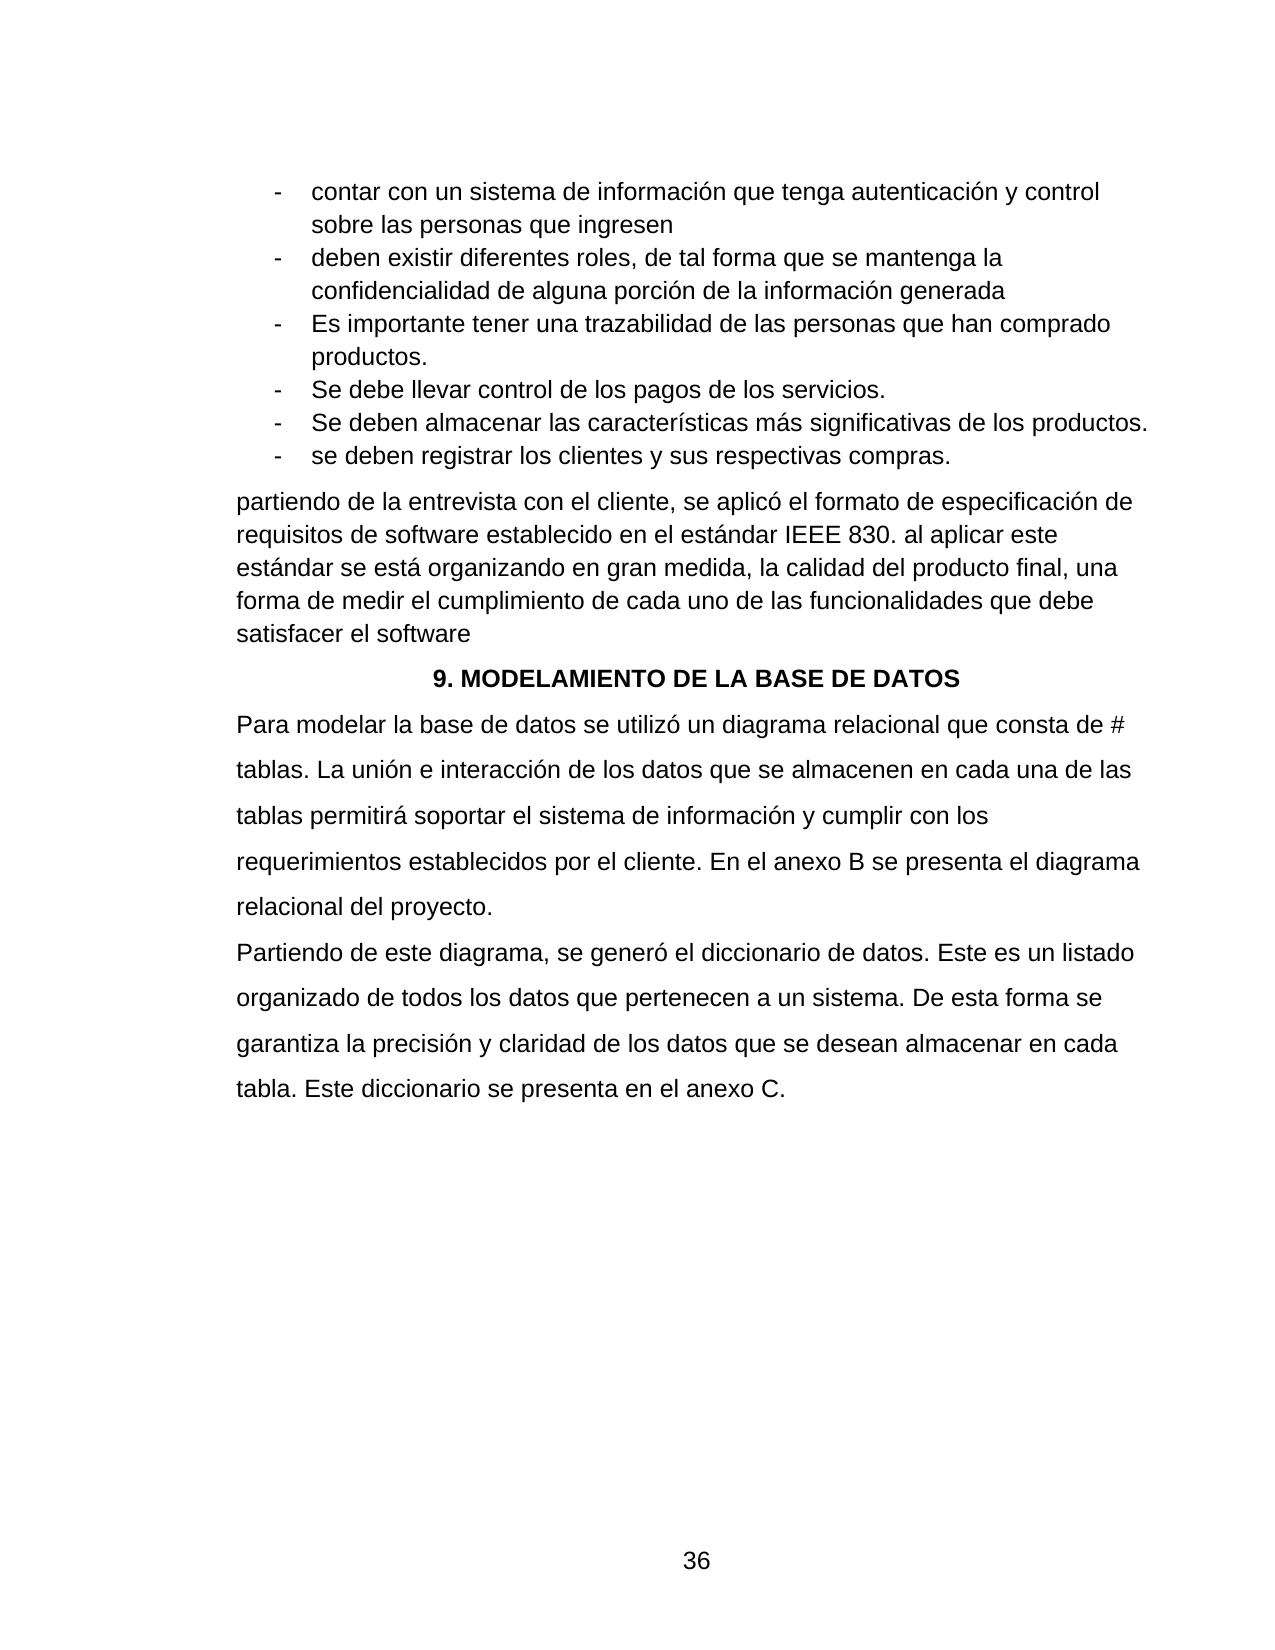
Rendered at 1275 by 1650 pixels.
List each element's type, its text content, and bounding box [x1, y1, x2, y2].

text tabla. Este diccionario se presenta en el anexo C. [236, 1074, 1157, 1103]
text Para modelar la base de datos se utilizó un diagrama relacional que consta de # [236, 710, 1157, 739]
text tablas permitirá soportar el sistema de información y cumplir con los [236, 801, 1157, 830]
list deben existir diferentes roles, de tal forma que se mantenga la confidencialidad de alguna porción de la información generada [274, 243, 1157, 305]
list Es importante tener una trazabilidad de las personas que han comprado productos. [274, 309, 1157, 371]
text Partiendo de este diagrama, se generó el diccionario de datos. Este es un listado [236, 938, 1157, 966]
text garantiza la precisión y claridad de los datos que se desean almacenar en cada [236, 1029, 1157, 1057]
text partiendo de la entrevista con el cliente, se aplicó el formato de especificación de requisitos de software establecido en el estándar IEEE 830. al aplicar este estándar se está organizando en gran medida, la calidad del producto final, una forma de medir el cumplimiento de cada uno de las funcionalidades que debe satisfacer el software [236, 487, 1157, 648]
subtitle 9. MODELAMIENTO DE LA BASE DE DATOS [236, 664, 1157, 693]
list contar con un sistema de información que tenga autenticación y control sobre las personas que ingresen [274, 177, 1157, 239]
text tablas. La unión e interacción de los datos que se almacenen en cada una de las [236, 756, 1157, 784]
list Se deben almacenar las características más significativas de los productos. [274, 408, 1157, 437]
list se deben registrar los clientes y sus respectivas compras. [274, 441, 1157, 470]
text organizado de todos los datos que pertenecen a un sistema. De esta forma se [236, 983, 1157, 1012]
list Se debe llevar control de los pagos de los servicios. [274, 375, 1157, 404]
text relacional del proyecto. [236, 892, 1157, 921]
text requerimientos establecidos por el cliente. En el anexo B se presenta el diagrama [236, 847, 1157, 875]
